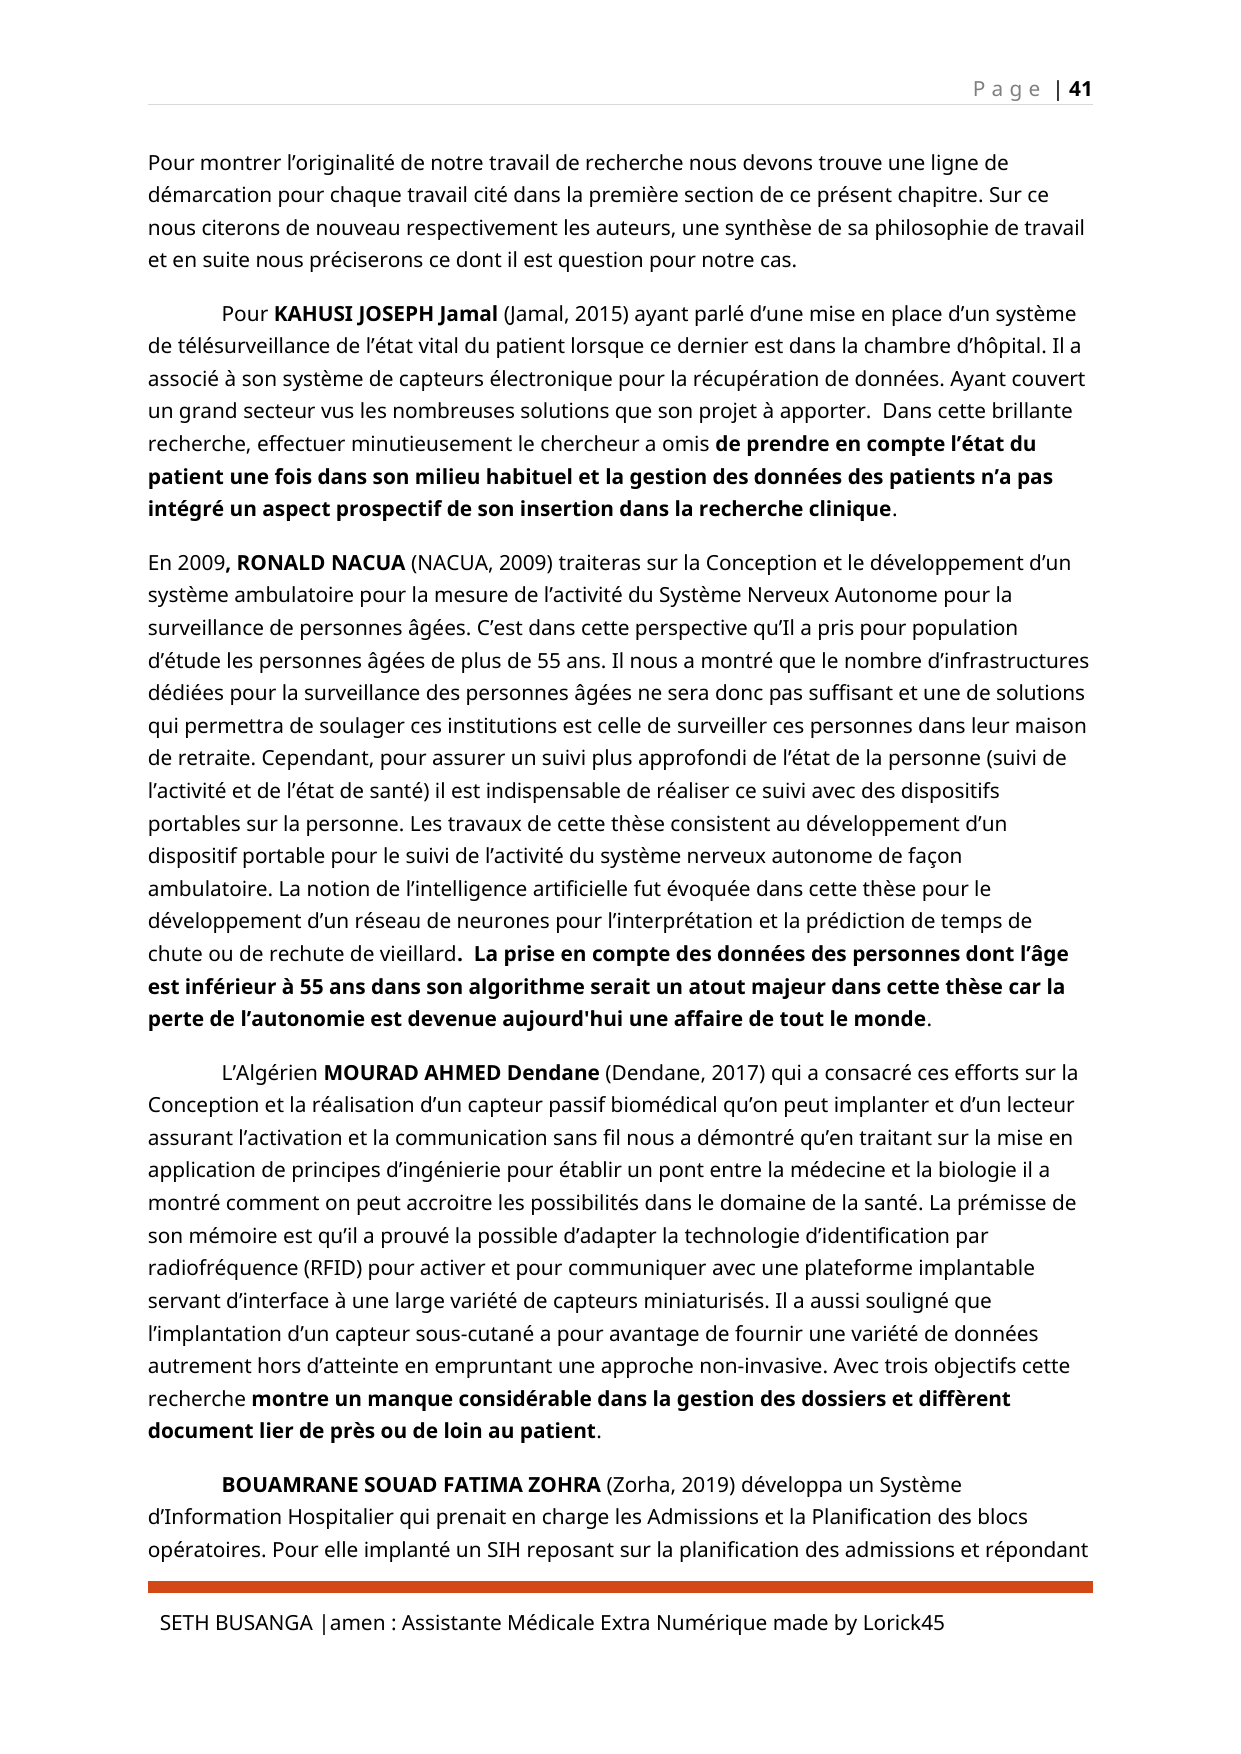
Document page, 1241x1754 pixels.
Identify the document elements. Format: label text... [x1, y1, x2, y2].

text L’Algérien MOURAD AHMED Dendane qui a consacré ces efforts sur la Conception et la réalisation d’un capteur passif biomédical qu’on peut implanter et d’un lecteur assurant l’activation et la communication sans fil nous a démontré qu’en traitant sur la mise en application de principes d’ingénierie pour établir un pont entre la médecine et la biologie il a montré comment on peut accroitre les possibilités dans le domaine de la santé. La prémisse de son mémoire est qu’il a prouvé la possible d’adapter la technologie d’identification par radiofréquence (RFID) pour activer et pour communiquer avec une plateforme implantable servant d’interface à une large variété de capteurs miniaturisés. Il a aussi souligné que l’implantation d’un capteur sous-cutané a pour avantage de fournir une variété de données autrement hors d’atteinte en empruntant une approche non-invasive. Avec trois objectifs cette recherche montre un manque considérable dans la gestion des dossiers et diffèrent document lier de près ou de loin au patient. [148, 1058, 1093, 1445]
text Pour montrer l’originalité de notre travail de recherche nous devons trouve une ligne de démarcation pour chaque travail cité dans la première section de ce présent chapitre. Sur ce nous citerons de nouveau respectivement les auteurs, une synthèse de sa philosophie de travail et en suite nous préciserons ce dont il est question pour notre cas. [148, 148, 1093, 274]
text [148, 1470, 1093, 1563]
text Pour KAHUSI JOSEPH Jamal ayant parlé d’une mise en place d’un système de télésurveillance de l’état vital du patient lorsque ce dernier est dans la chambre d’hôpital. Il a associé à son système de capteurs électronique pour la récupération de données. Ayant couvert un grand secteur vus les nombreuses solutions que son projet à apporter. Dans cette brillante recherche, effectuer minutieusement le chercheur a omis de prendre en compte l’état du patient une fois dans son milieu habituel et la gestion des données des patients n’a pas intégré un aspect prospectif de son insertion dans la recherche clinique. [148, 299, 1093, 523]
text En 2009, RONALD NACUA traiteras sur la Conception et le développement d’un système ambulatoire pour la mesure de l’activité du Système Nerveux Autonome pour la surveillance de personnes âgées. C’est dans cette perspective qu’Il a pris pour population d’étude les personnes âgées de plus de 55 ans. Il nous a montré que le nombre d’infrastructures dédiées pour la surveillance des personnes âgées ne sera donc pas suffisant et une de solutions qui permettra de soulager ces institutions est celle de surveiller ces personnes dans leur maison de retraite. Cependant, pour assurer un suivi plus approfondi de l’état de la personne (suivi de l’activité et de l’état de santé) il est indispensable de réaliser ce suivi avec des dispositifs portables sur la personne. Les travaux de cette thèse consistent au développement d’un dispositif portable pour le suivi de l’activité du système nerveux autonome de façon ambulatoire. La notion de l’intelligence artificielle fut évoquée dans cette thèse pour le développement d’un réseau de neurones pour l’interprétation et la prédiction de temps de chute ou de rechute de vieillard. La prise en compte des données des personnes dont l’âge est inférieur à 55 ans dans son algorithme serait un atout majeur dans cette thèse car la perte de l’autonomie est devenue aujourd'hui une affaire de tout le monde. [148, 548, 1093, 1033]
